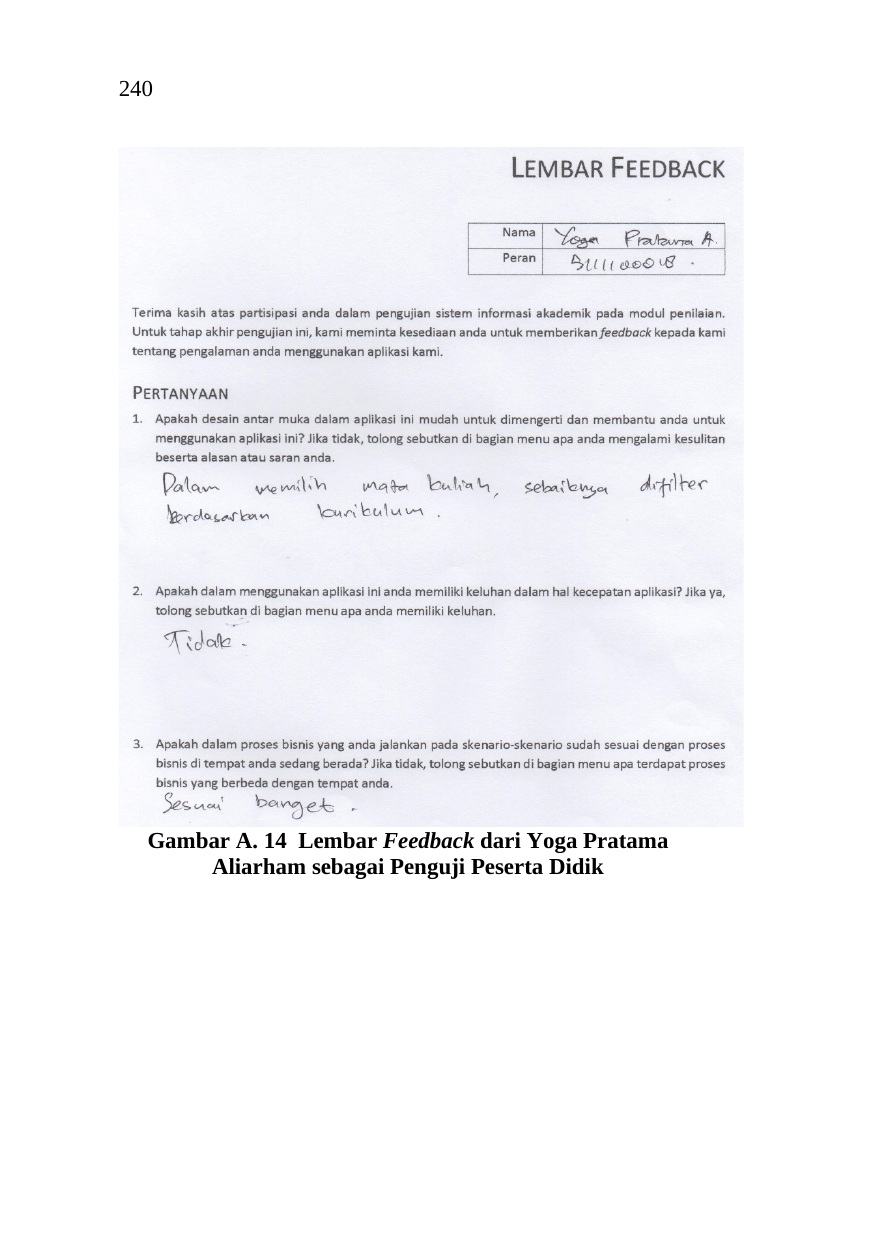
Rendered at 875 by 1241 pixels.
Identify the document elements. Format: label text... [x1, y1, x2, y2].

picture [118, 147, 744, 827]
